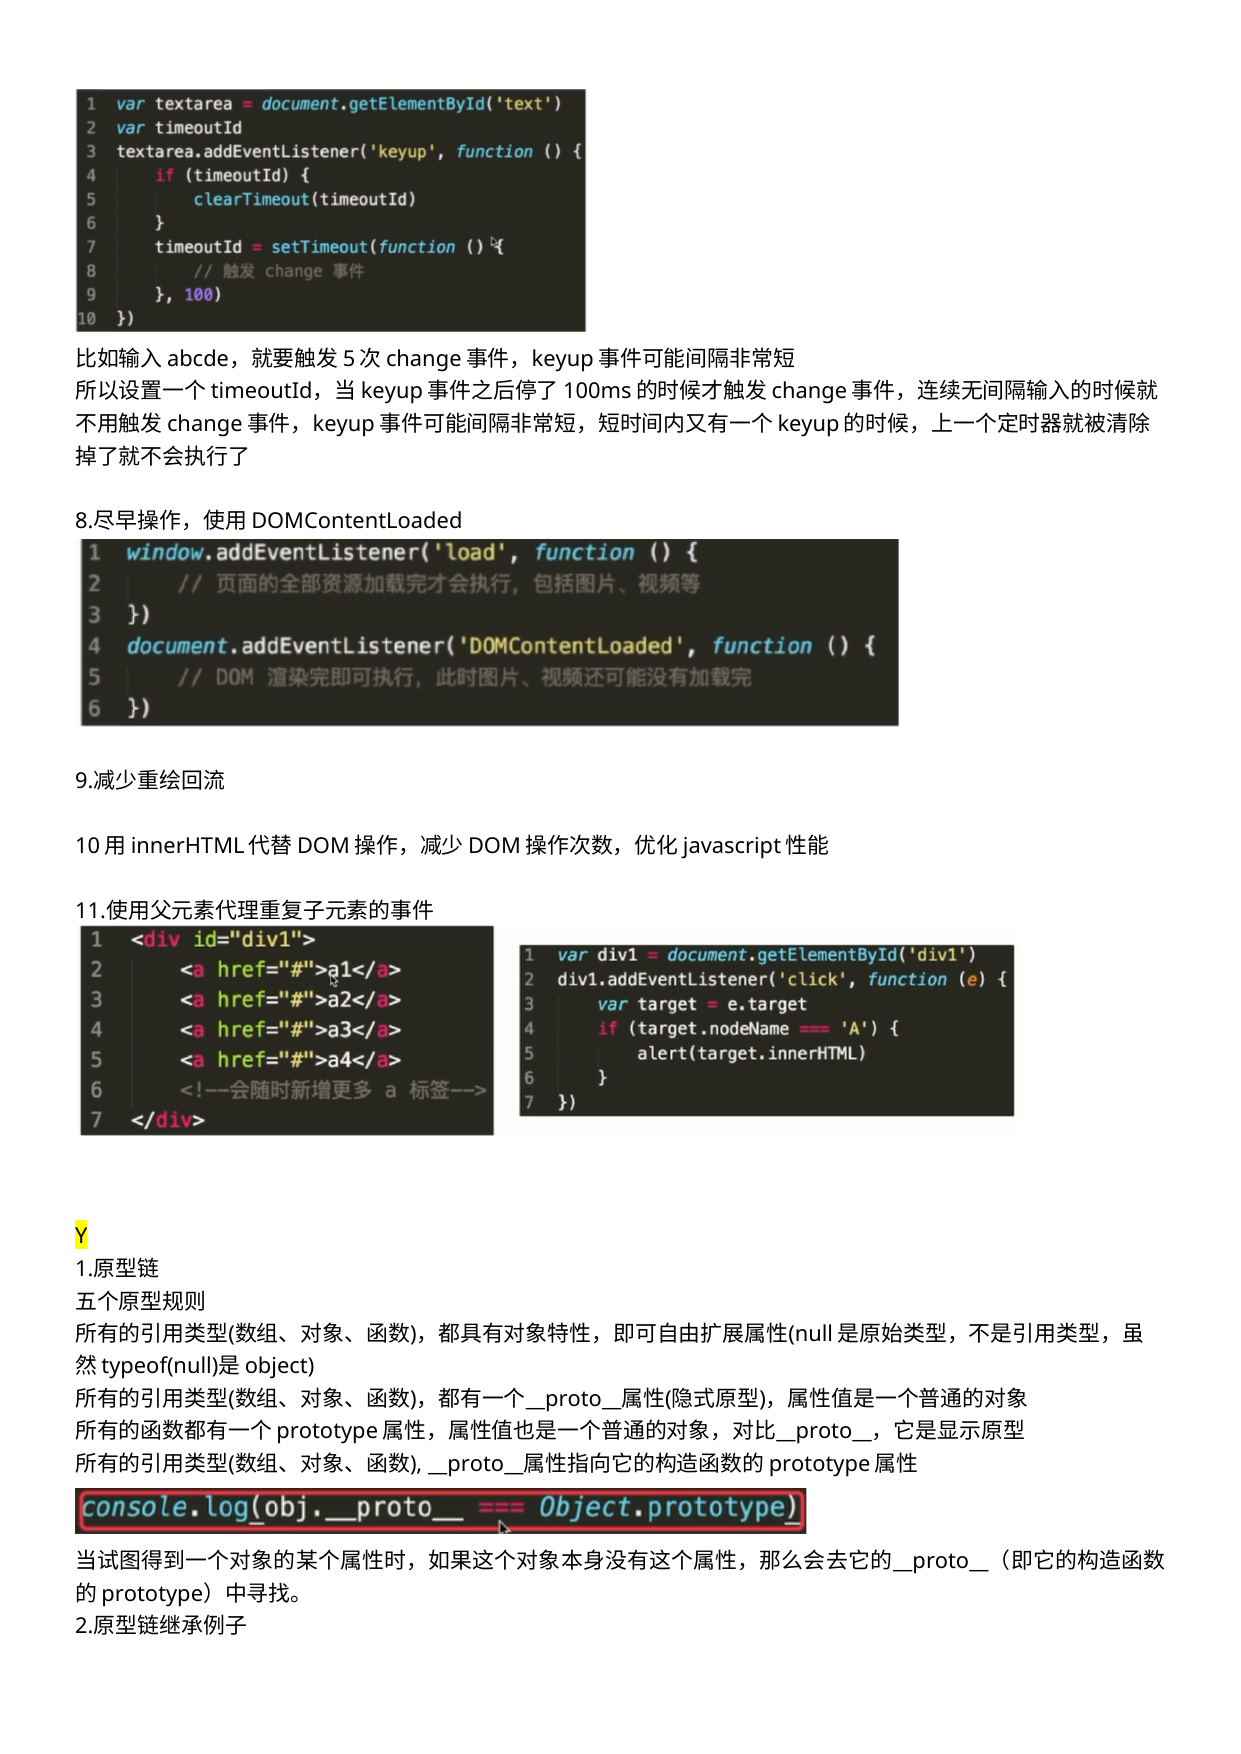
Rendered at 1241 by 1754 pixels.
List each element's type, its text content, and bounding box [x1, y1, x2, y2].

text 11.使用父元素代理重复子元素的事件 [75, 893, 1165, 926]
text 所有的引用类型(数组、对象、函数)，都有一个__proto__属性(隐式原型)，属性值是一个普通的对象 [75, 1381, 1165, 1413]
text 所有的函数都有一个prototype属性，属性值也是一个普通的对象，对比__proto__，它是显示原型 [75, 1413, 1165, 1446]
picture [75, 925, 1021, 1137]
text 所有的引用类型(数组、对象、函数)，都具有对象特性，即可自由扩展属性(null是原始类型，不是引用类型，虽然typeof(null)是object) [75, 1316, 1165, 1381]
picture [75, 89, 588, 332]
text 10用innerHTML代替DOM操作，减少DOM操作次数，优化javascript性能 [75, 828, 1165, 861]
text 1.原型链 [75, 1251, 1165, 1283]
text 9.减少重绘回流 [75, 763, 1165, 796]
text 当试图得到一个对象的某个属性时，如果这个对象本身没有这个属性，那么会去它的__proto__（即它的构造函数的prototype）中寻找。 [75, 1543, 1165, 1608]
text 比如输入abcde，就要触发5次change事件，keyup事件可能间隔非常短 [75, 341, 1165, 373]
text 所以设置一个timeoutId，当keyup事件之后停了100ms的时候才触发change事件，连续无间隔输入的时候就不用触发change事件，keyup事件可能间隔非常短，短时间内又有一个keyup的时候，上一个定时器就被清除掉了就不会执行了 [75, 373, 1165, 471]
text 8.尽早操作，使用DOMContentLoaded [75, 503, 1165, 536]
picture [75, 1488, 807, 1534]
text 所有的引用类型(数组、对象、函数), __proto__属性指向它的构造函数的prototype属性 [75, 1446, 1165, 1478]
text Y [75, 1218, 1165, 1251]
picture [75, 539, 899, 727]
text 五个原型规则 [75, 1283, 1165, 1316]
text 2.原型链继承例子 [75, 1608, 1165, 1641]
